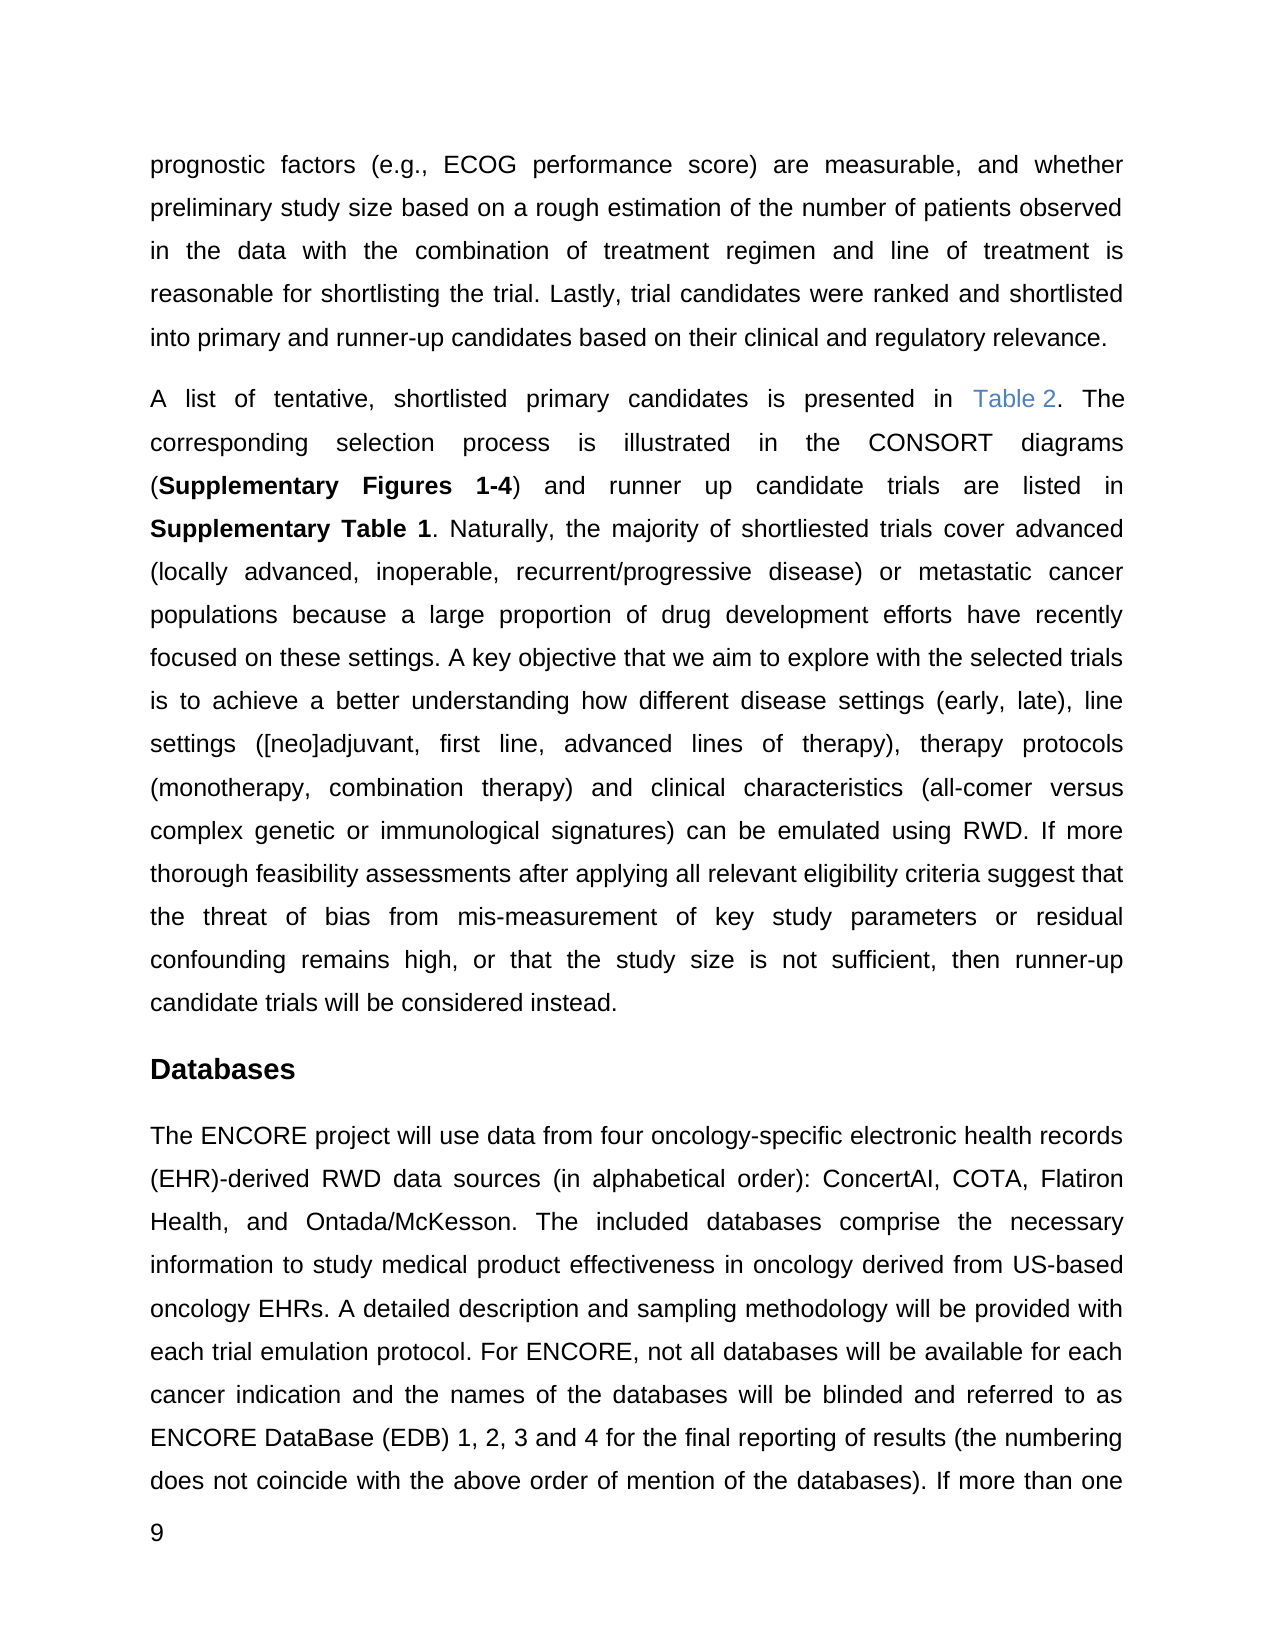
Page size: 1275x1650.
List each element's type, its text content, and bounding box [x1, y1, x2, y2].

text A list of tentative, shortlisted primary candidates is presented in Table 2. The corresponding selection process is illustrated in the CONSORT diagrams (Supplementary Figures 1-4) and runner up candidate trials are listed in Supplementary Table 1. Naturally, the majority of shortliested trials cover advanced (locally advanced, inoperable, recurrent/progressive disease) or metastatic cancer populations because a large proportion of drug development efforts have recently focused on these settings. A key objective that we aim to explore with the selected trials is to achieve a better understanding how different disease settings (early, late), line settings ([neo]adjuvant, first line, advanced lines of therapy), therapy protocols (monotherapy, combination therapy) and clinical characteristics (all-comer versus complex genetic or immunological signatures) can be emulated using RWD. If more thorough feasibility assessments after applying all relevant eligibility criteria suggest that the threat of bias from mis-measurement of key study parameters or residual confounding remains high, or that the study size is not sufficient, then runner-up candidate trials will be considered instead. [150, 384, 1125, 1017]
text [150, 150, 1125, 351]
subtitle Databases [150, 1052, 1125, 1086]
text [150, 1121, 1125, 1495]
